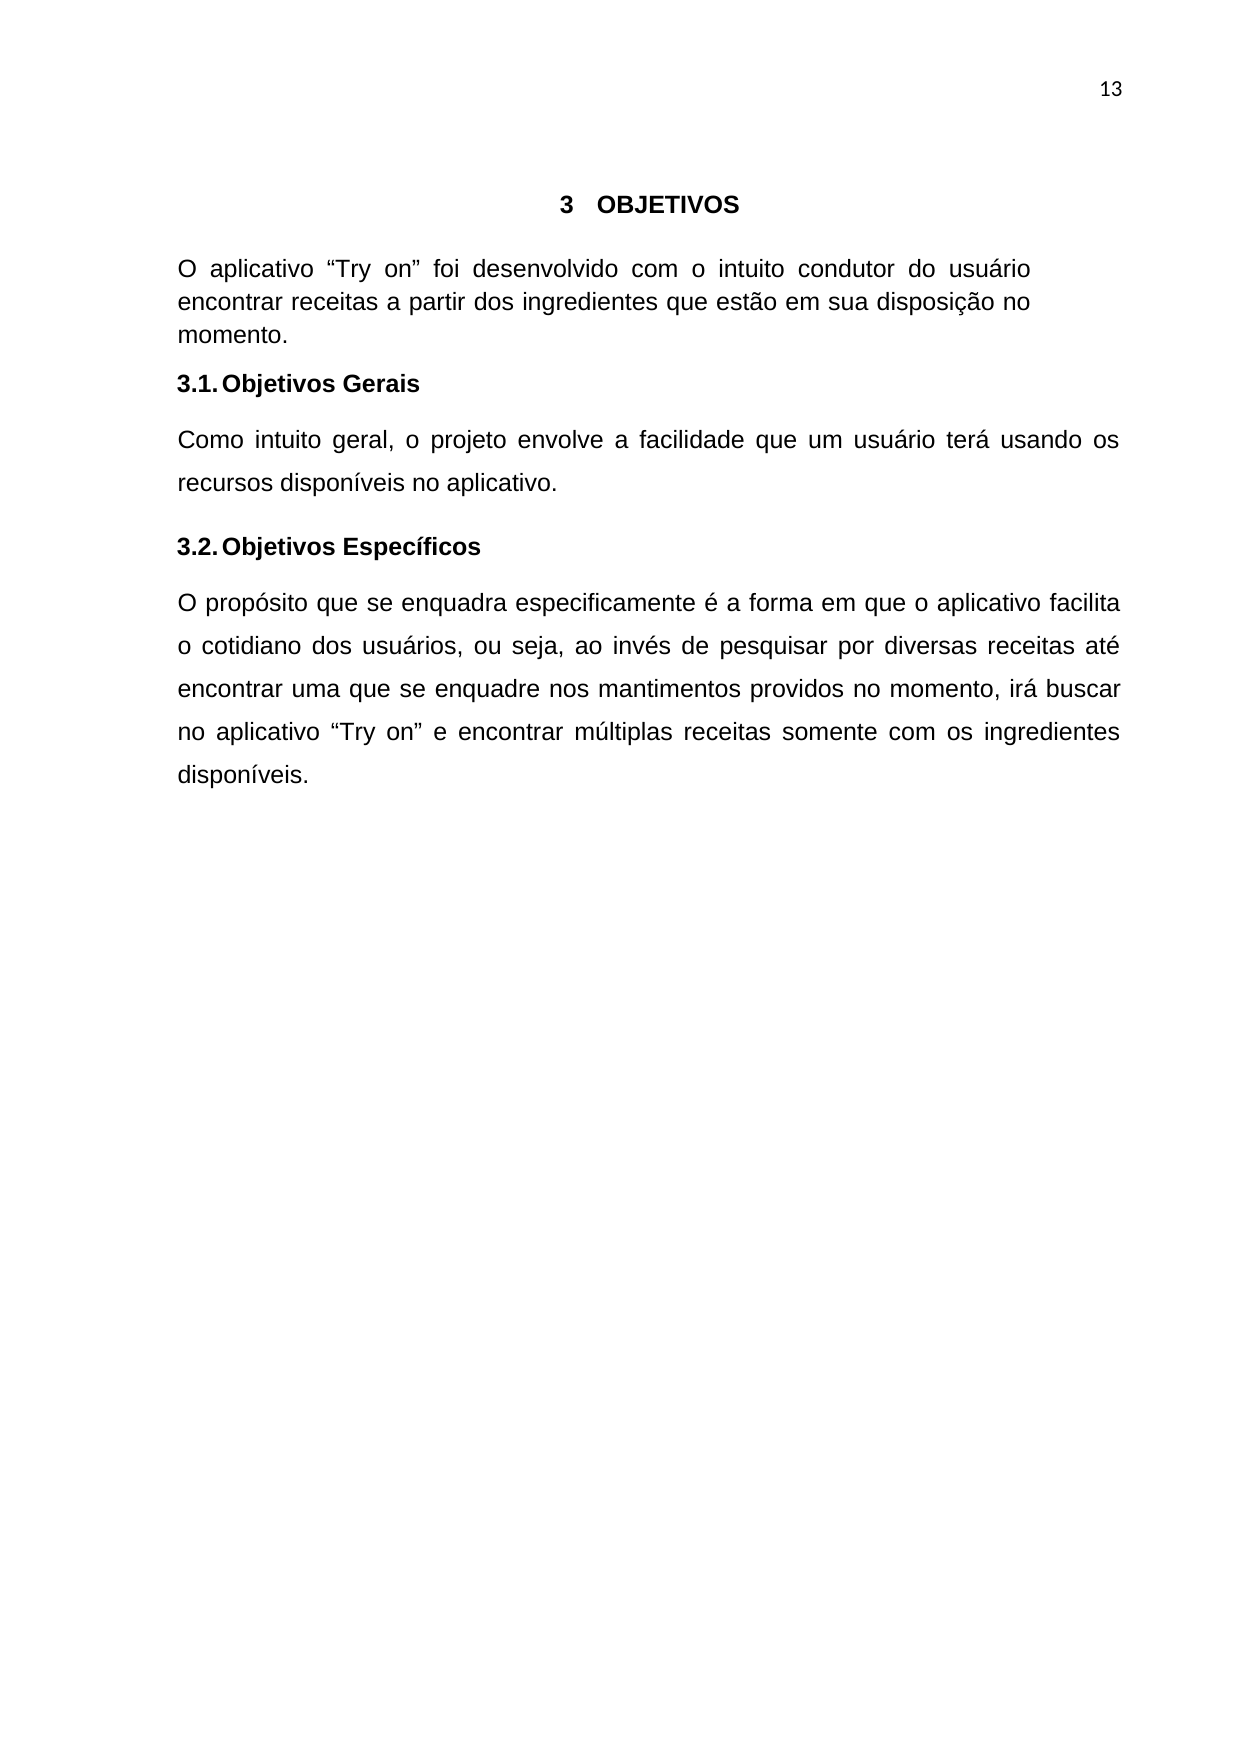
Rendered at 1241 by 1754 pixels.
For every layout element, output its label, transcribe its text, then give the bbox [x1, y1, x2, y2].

subtitle Objetivos Específicos [177, 532, 1122, 561]
text Como intuito geral, o projeto envolve a facilidade que um usuário terá usando os recursos disponíveis no aplicativo. [177, 425, 1122, 497]
text O propósito que se enquadra especificamente é a forma em que o aplicativo facilita o cotidiano dos usuários, ou seja, ao invés de pesquisar por diversas receitas até encontrar uma que se enquadre nos mantimentos providos no momento, irá buscar no aplicativo “Try on” e encontrar múltiplas receitas somente com os ingredientes disponíveis. [177, 588, 1122, 789]
subtitle Objetivos Gerais [177, 369, 1122, 398]
subtitle OBJETIVOS [177, 190, 1122, 218]
text O aplicativo “Try on” foi desenvolvido com o intuito condutor do usuário encontrar receitas a partir dos ingredientes que estão em sua disposição no momento. [177, 254, 1032, 348]
